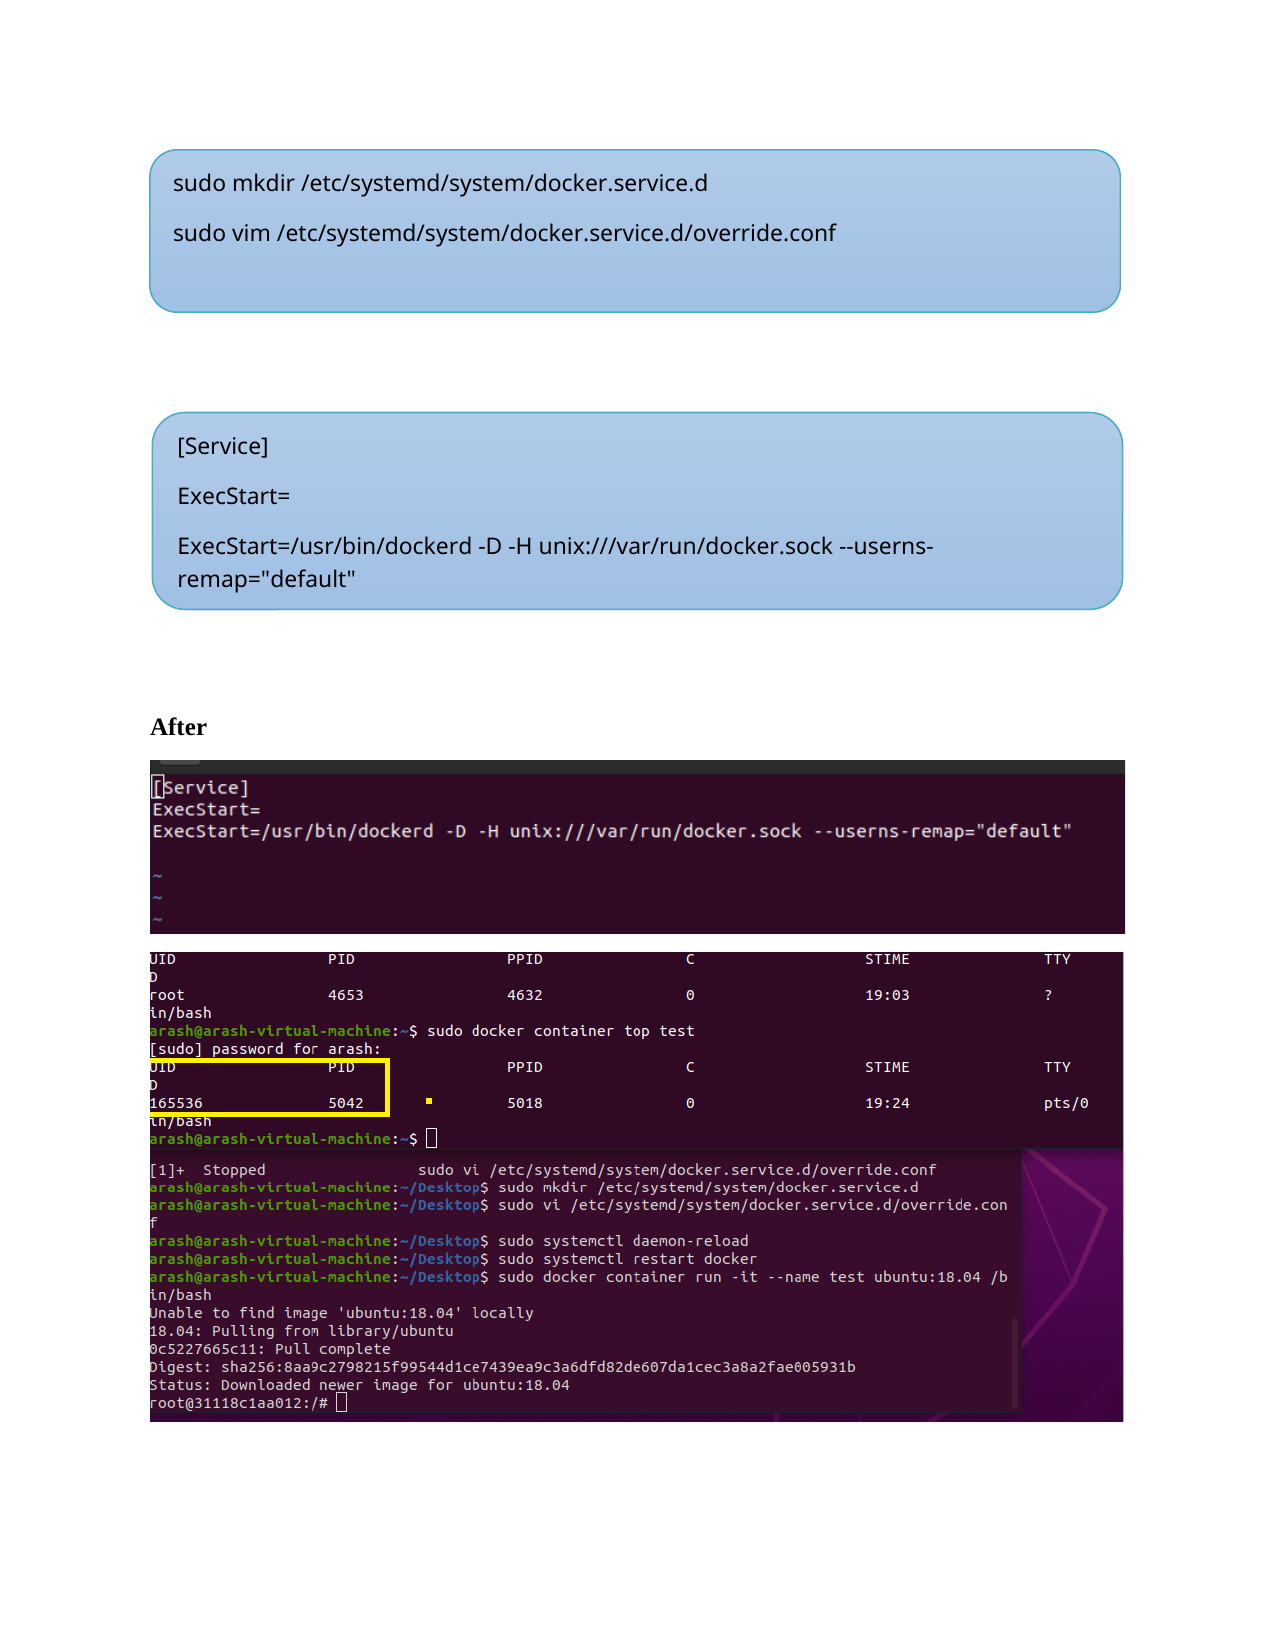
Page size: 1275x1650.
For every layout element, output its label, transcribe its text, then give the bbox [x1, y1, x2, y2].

text After [150, 712, 1125, 741]
picture [150, 760, 1125, 934]
picture [150, 952, 1124, 1422]
